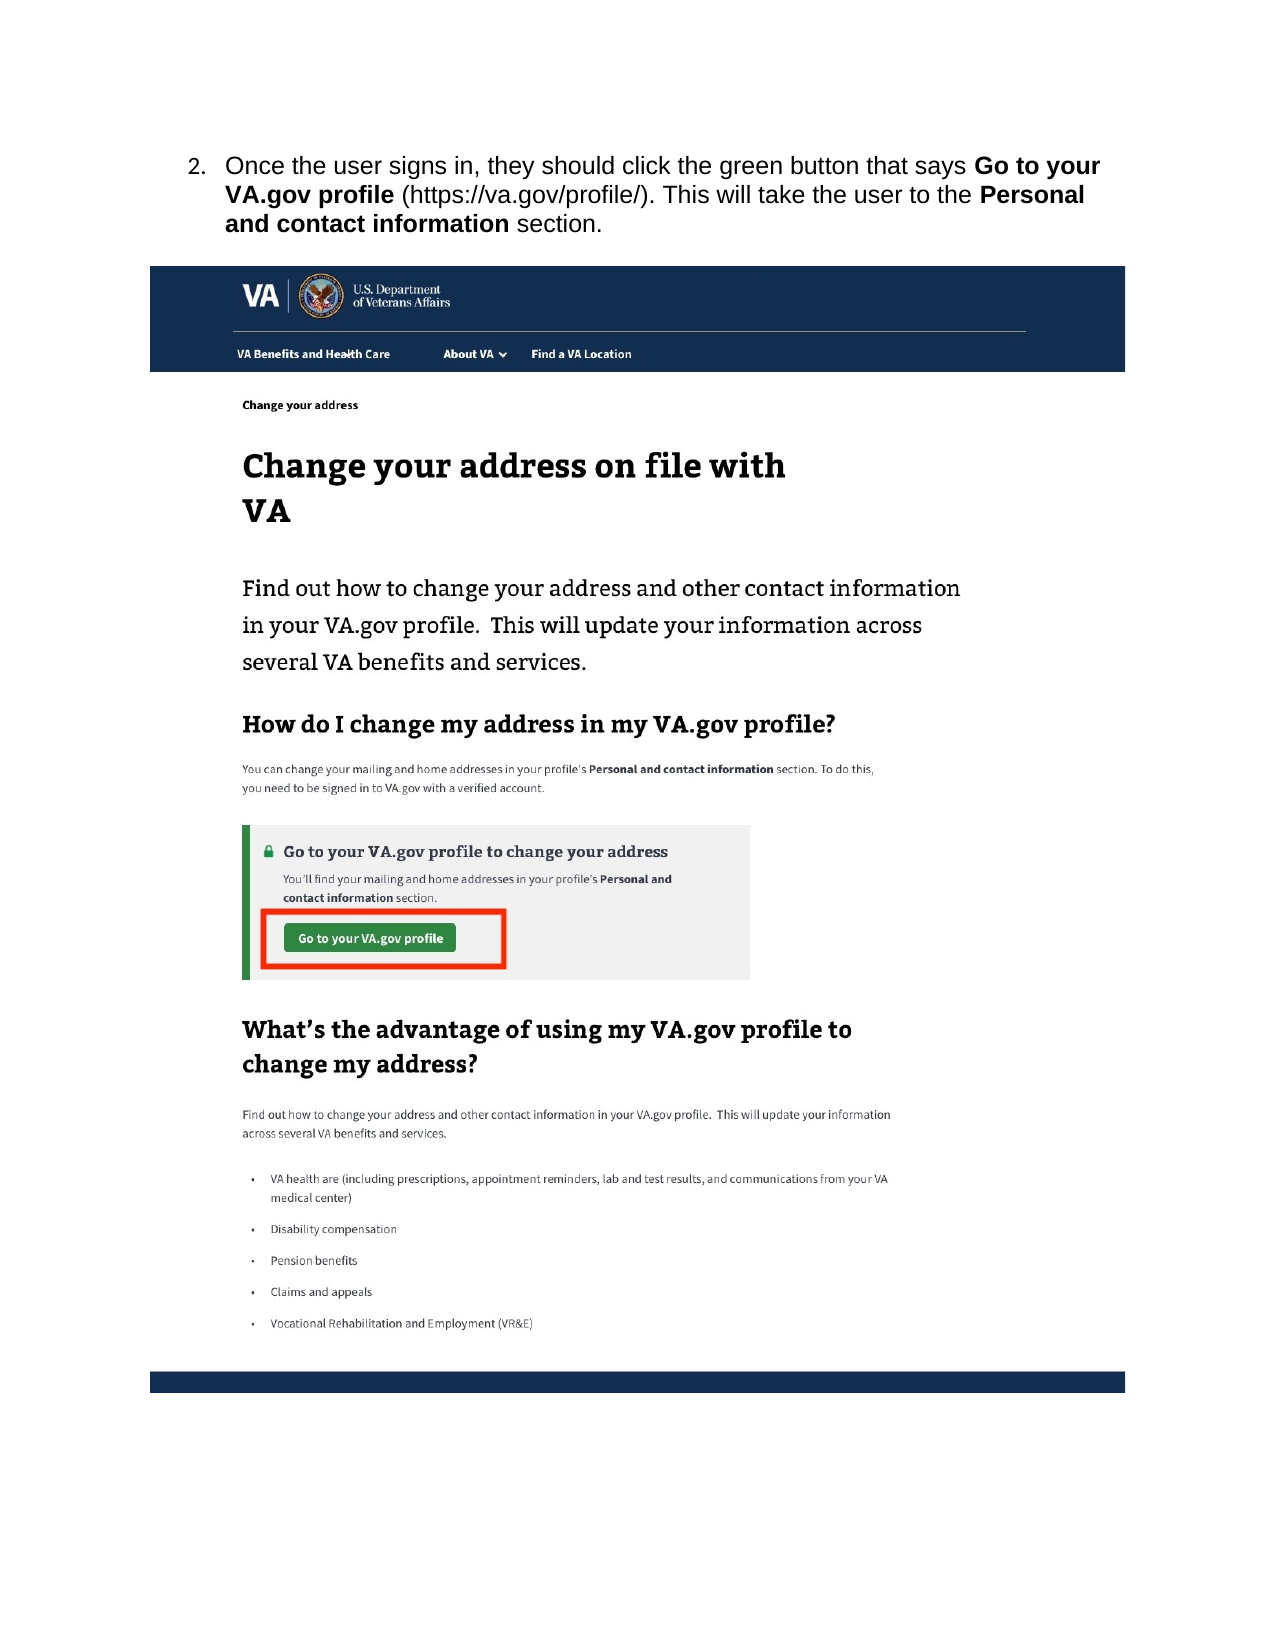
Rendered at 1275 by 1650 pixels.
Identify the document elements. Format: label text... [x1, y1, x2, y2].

list Once the user signs in, they should click the green button that says Go to your VA.gov profile (https://va.gov/profile/). This will take the user to the Personal and contact information section. [187, 150, 1125, 266]
picture [150, 266, 1125, 1393]
